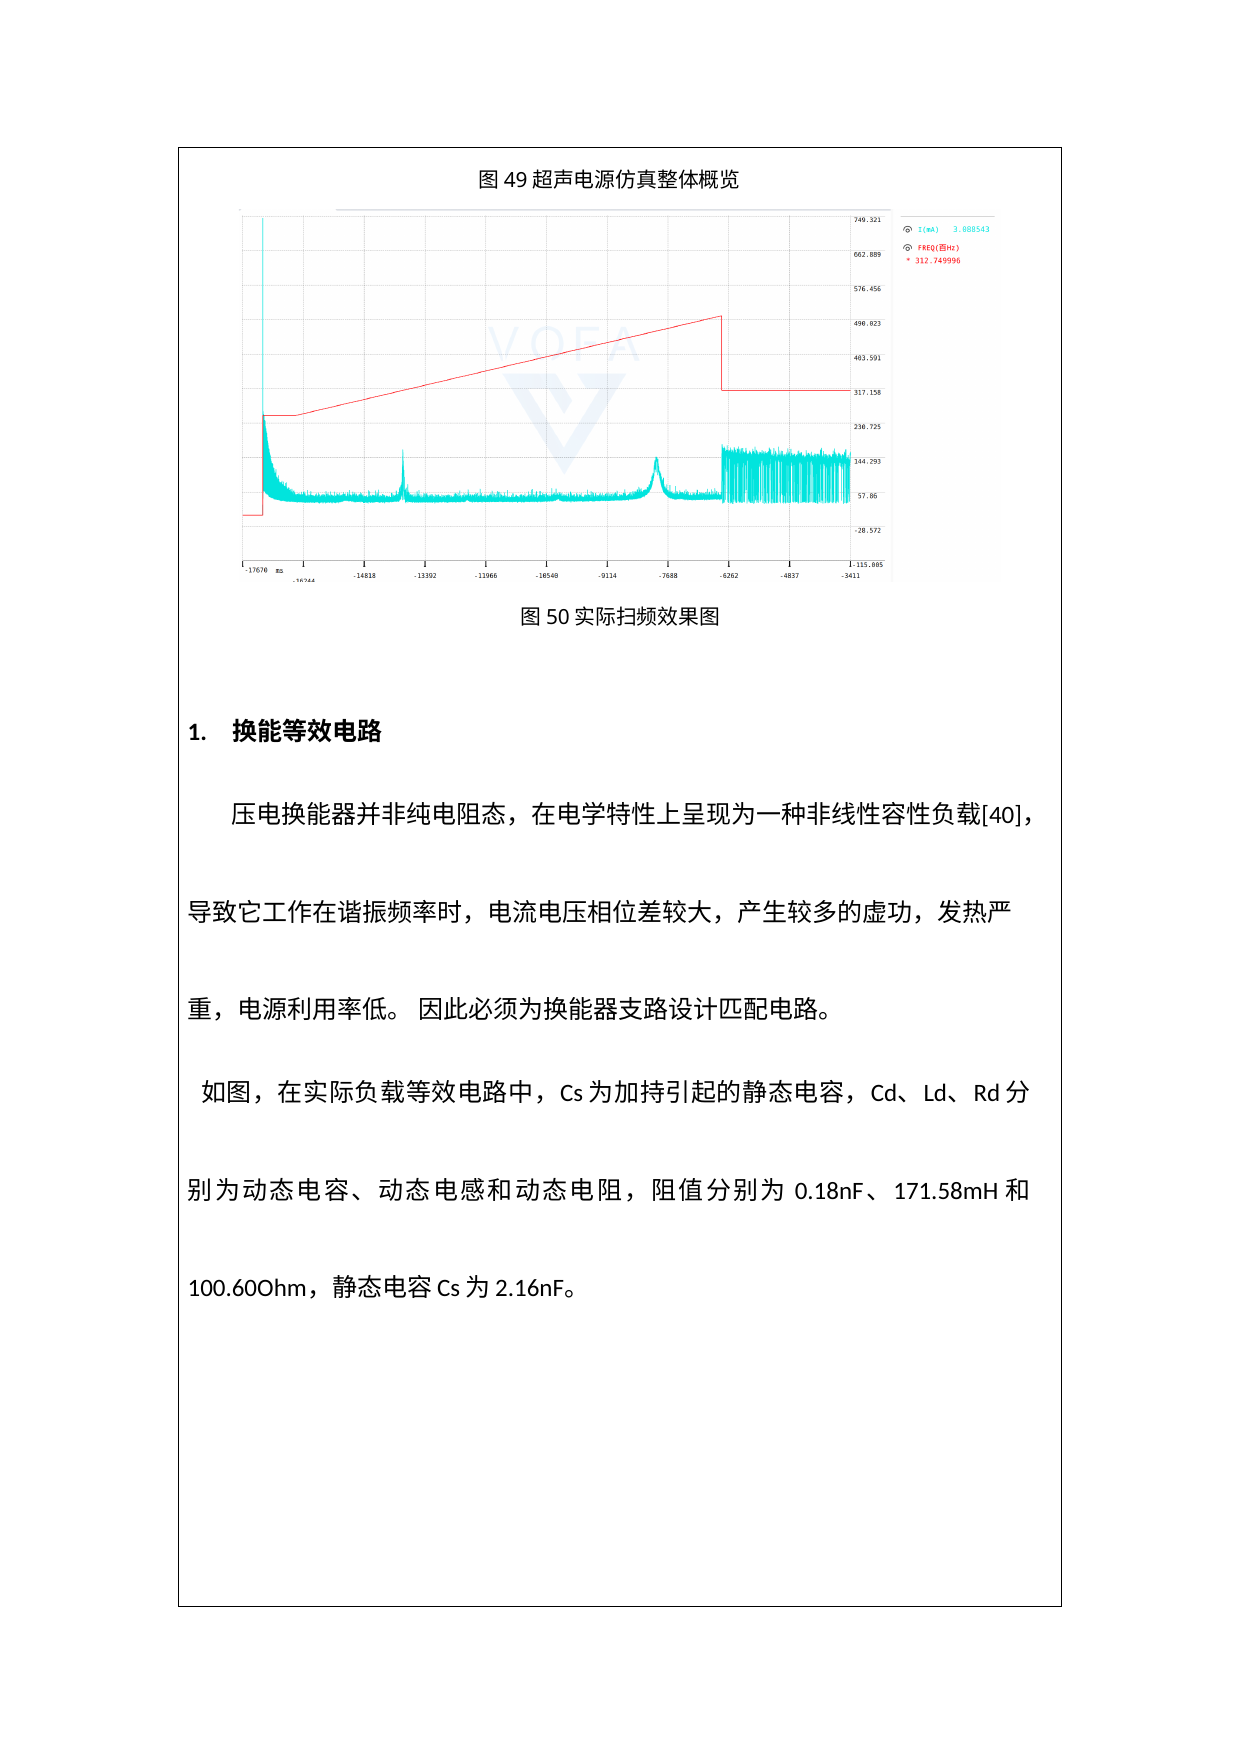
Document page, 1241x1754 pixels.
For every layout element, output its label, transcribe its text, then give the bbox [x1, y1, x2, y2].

picture [238, 209, 1002, 582]
text 压电换能器并非纯电阻态，在电学特性上呈现为一种非线性容性负载[40]，导致它工作在谐振频率时，电流电压相位差较大，产生较多的虚功，发热严重，电源利用率低。 因此必须为换能器支路设计匹配电路。 [187, 780, 1053, 1040]
list 图 49 超声电源仿真整体概览 [187, 162, 1031, 194]
list 如图，在实际负载等效电路中，Cs为加持引起的静态电容，Cd、Ld、Rd分别为动态电容、动态电感和动态电阻，阻值分别为0.18nF、171.58mH和100.60Ohm，静态电容Cs为2.16nF。 [187, 1058, 1031, 1318]
list 换能等效电路 [187, 697, 1031, 762]
text 图 50 实际扫频效果图 [187, 599, 1053, 632]
